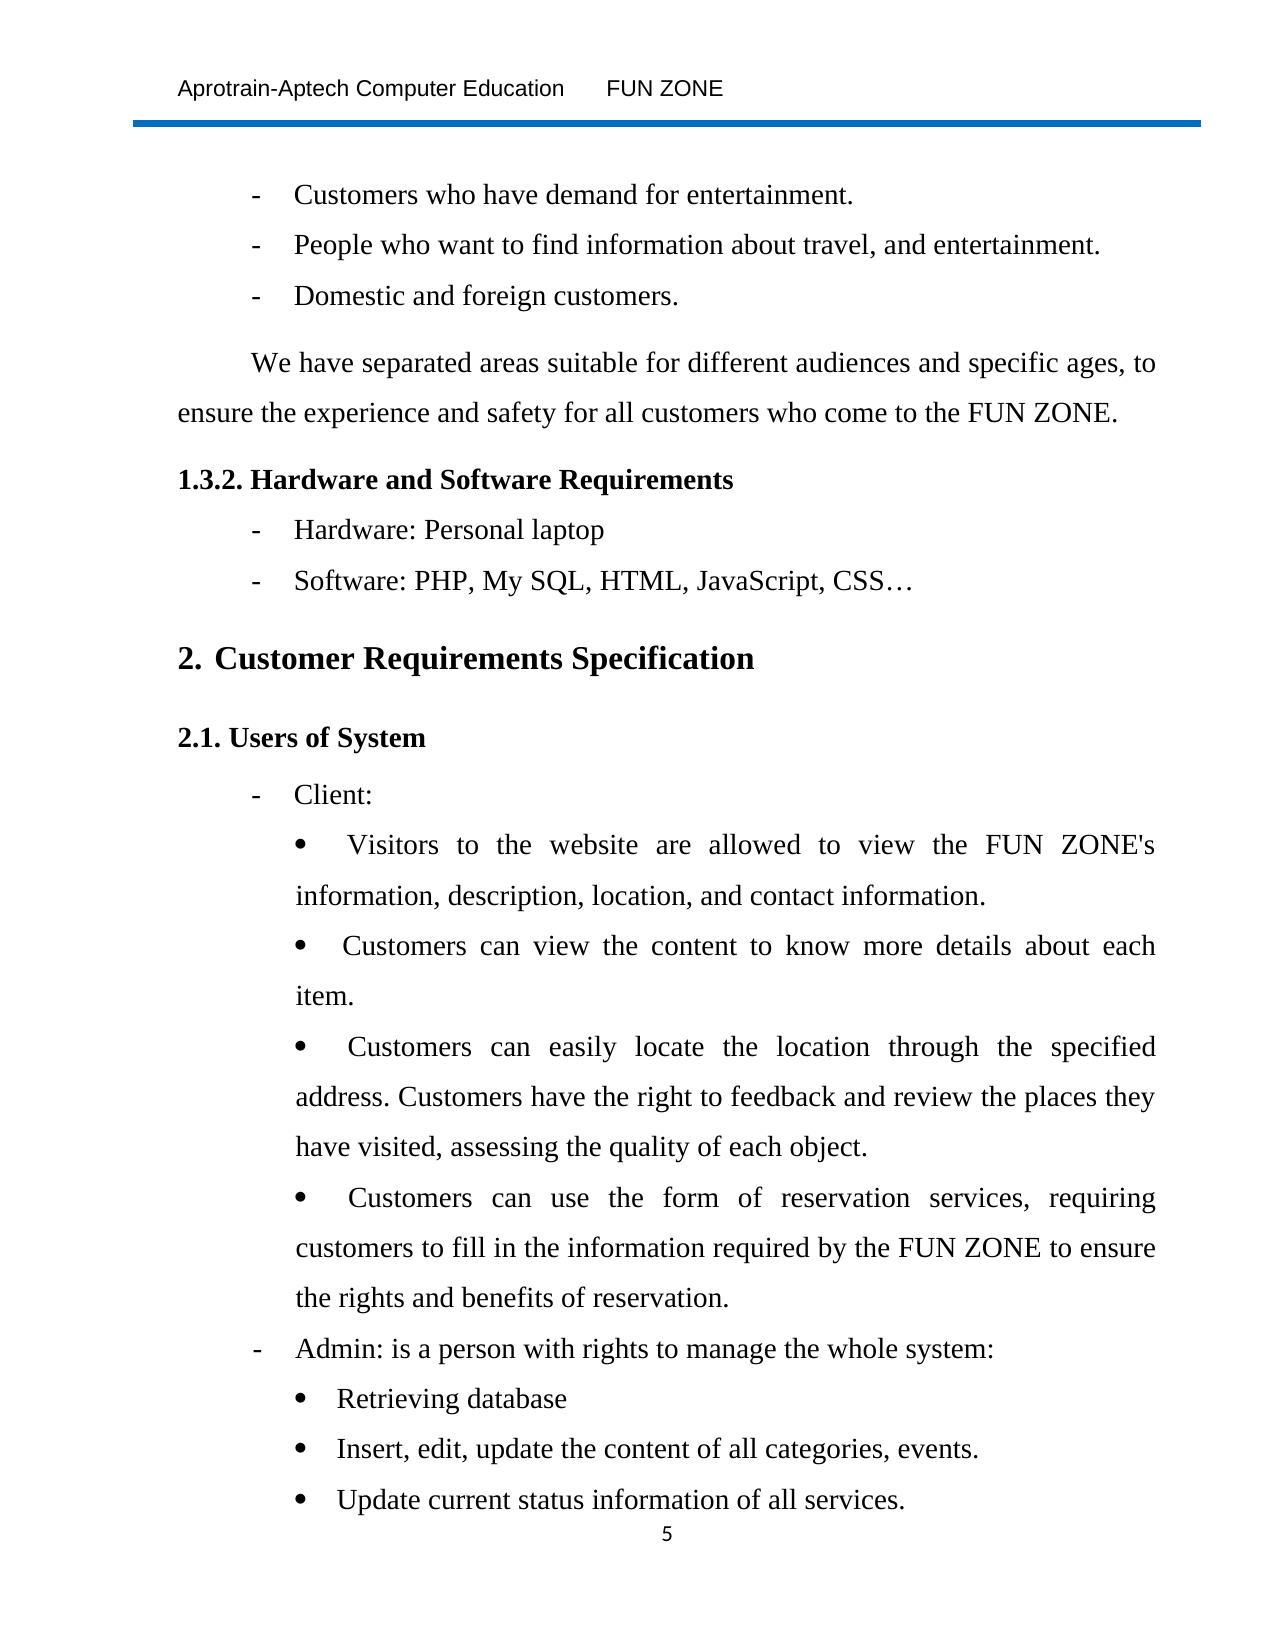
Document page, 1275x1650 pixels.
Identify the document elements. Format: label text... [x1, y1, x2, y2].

text - Domestic and foreign customers. [251, 278, 1157, 311]
text - People who want to find information about travel, and entertainment. [251, 227, 1157, 261]
text - Customers who have demand for entertainment. [251, 177, 1157, 211]
subtitle 2. Customer Requirements Specification [177, 638, 1157, 676]
text  Visitors to the website are allowed to view the FUN ZONE's information, description, location, and contact information. [295, 827, 1157, 911]
text  Customers can easily locate the location through the specified address. Customers have the right to feedback and review the places they have visited, assessing the quality of each object. [295, 1029, 1157, 1163]
text  Insert, edit, update the content of all categories, events. [295, 1432, 1157, 1465]
text We have separated areas suitable for different audiences and specific ages, to ensure the experience and safety for all customers who come to the FUN ZONE. [177, 345, 1157, 429]
text  Update current status information of all services. [295, 1482, 1157, 1516]
text - Client: [251, 777, 1157, 811]
text  Customers can view the content to know more details about each item. [295, 928, 1157, 1012]
text  Customers can use the form of reservation services, requiring customers to fill in the information required by the FUN ZONE to ensure the rights and benefits of reservation. [295, 1180, 1157, 1314]
subtitle 1.3.2. Hardware and Software Requirements [177, 462, 1157, 496]
text - Hardware: Personal laptop [251, 512, 1157, 546]
text - Software: PHP, My SQL, HTML, JavaScript, CSS… [251, 563, 1157, 596]
text  Retrieving database [295, 1381, 1157, 1415]
subtitle 2.1. Users of System [177, 721, 1157, 754]
text - Admin: is a person with rights to manage the whole system: [252, 1331, 1157, 1364]
